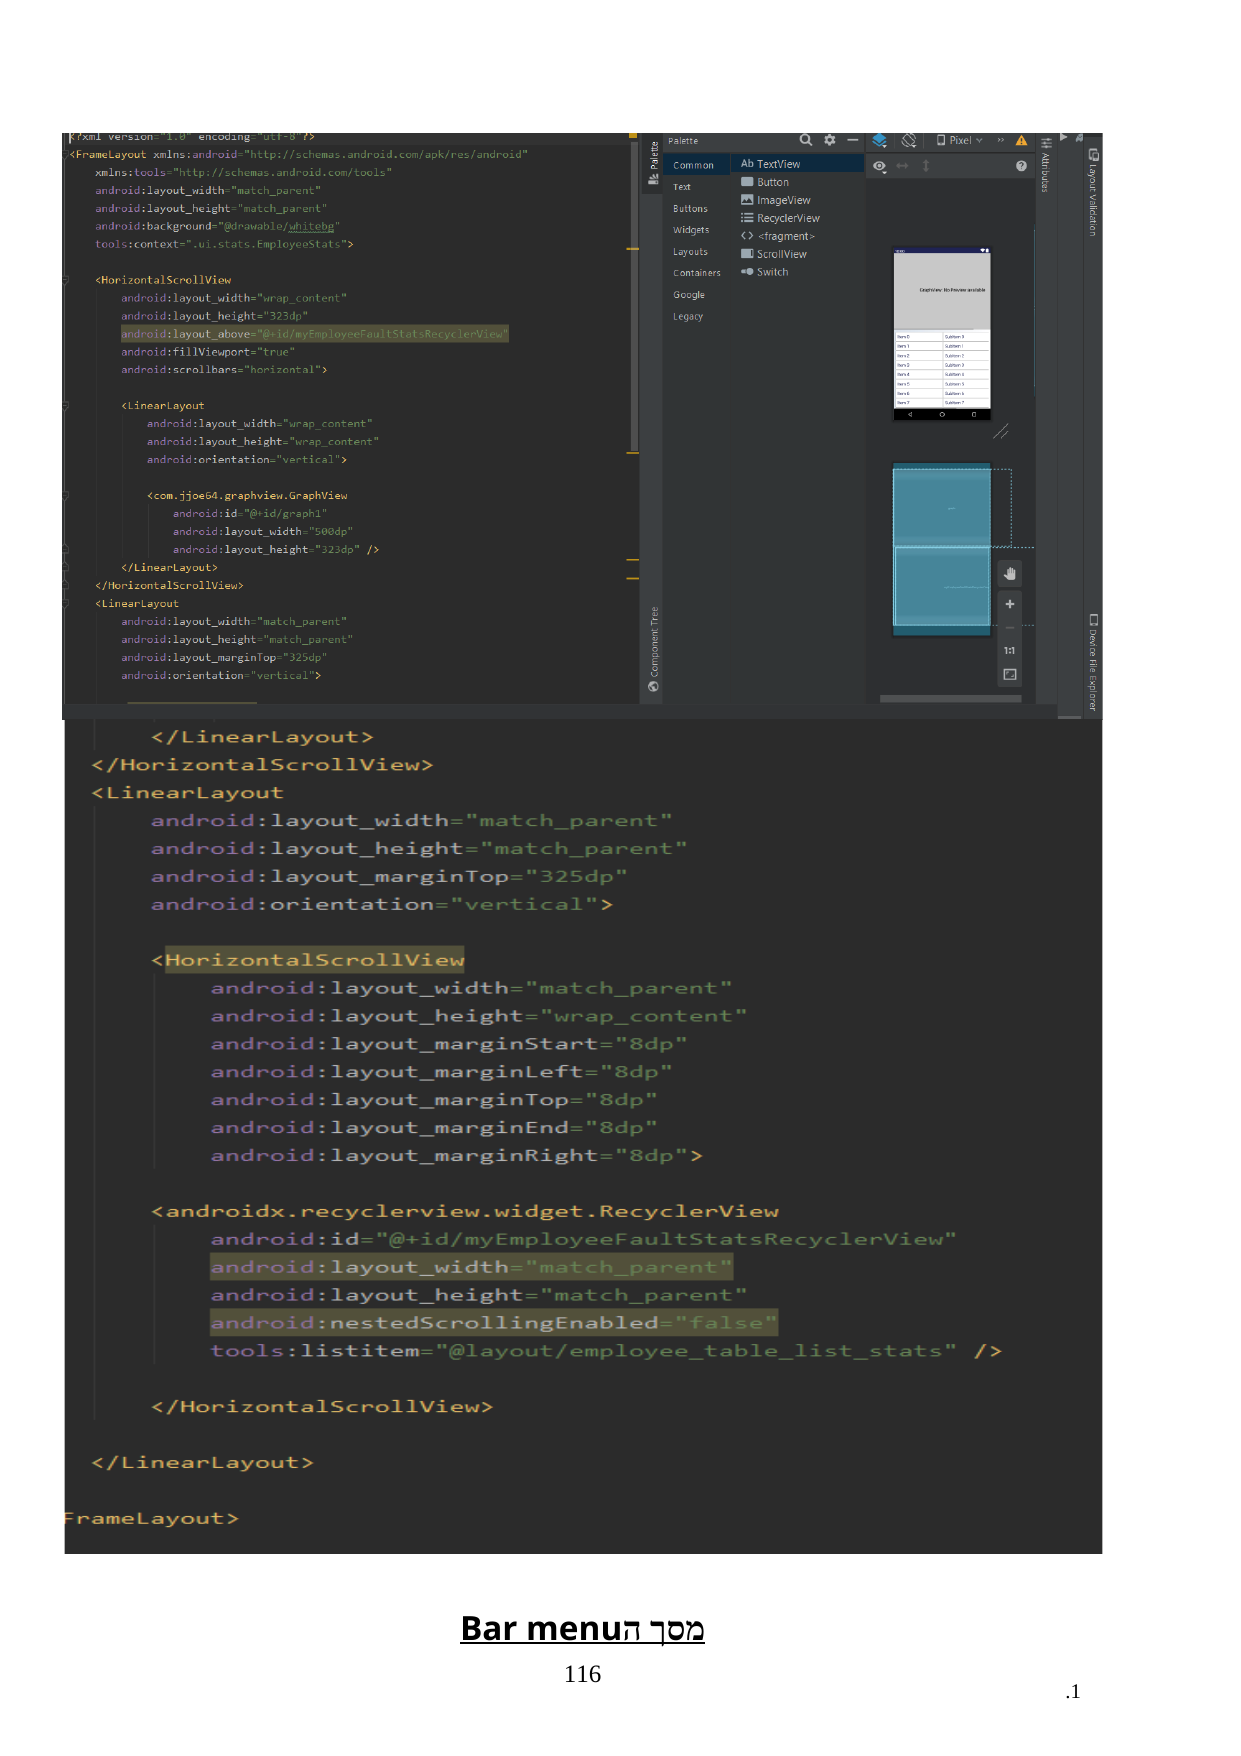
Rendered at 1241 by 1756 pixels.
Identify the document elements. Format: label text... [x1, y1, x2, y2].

text מסך הBar menu [62, 1604, 1103, 1650]
picture [62, 133, 1103, 1554]
